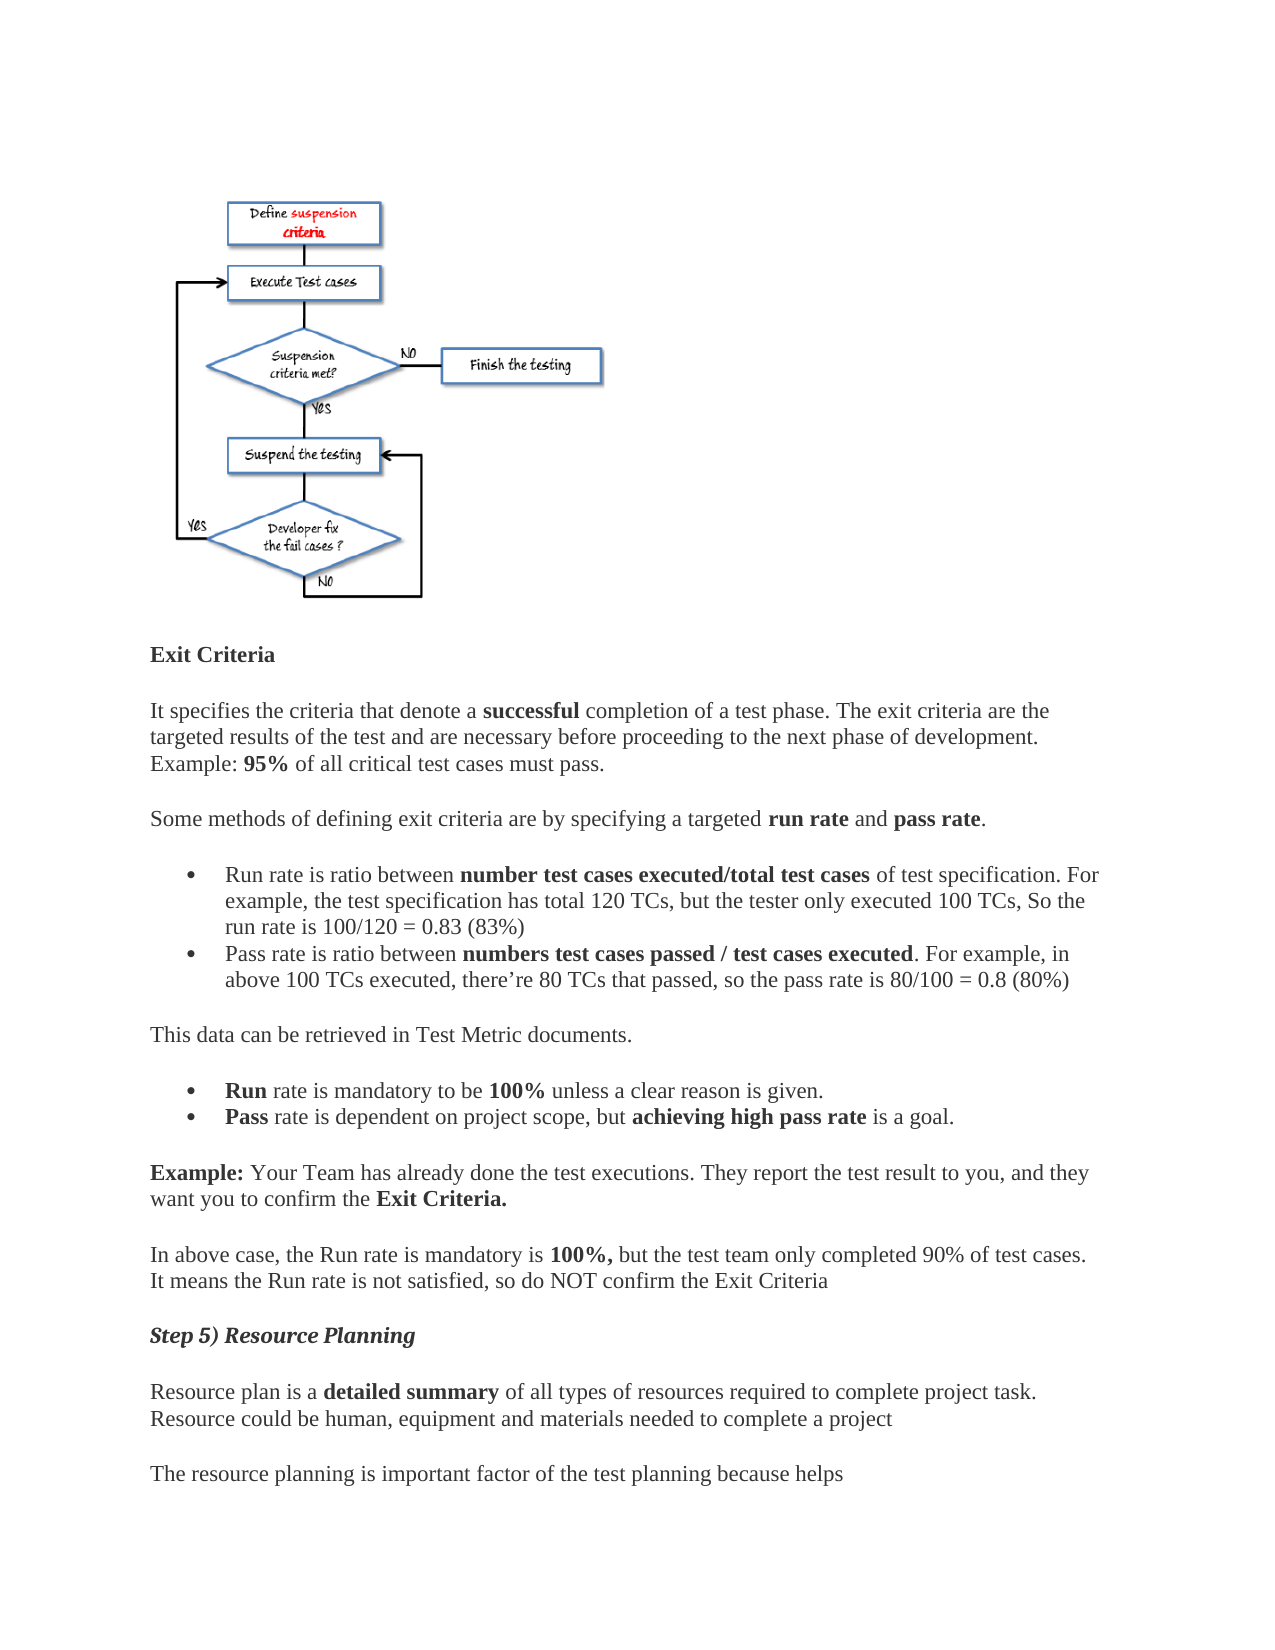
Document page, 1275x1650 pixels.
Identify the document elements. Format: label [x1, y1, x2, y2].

table_cell [150, 150, 1124, 1486]
picture [150, 201, 630, 608]
